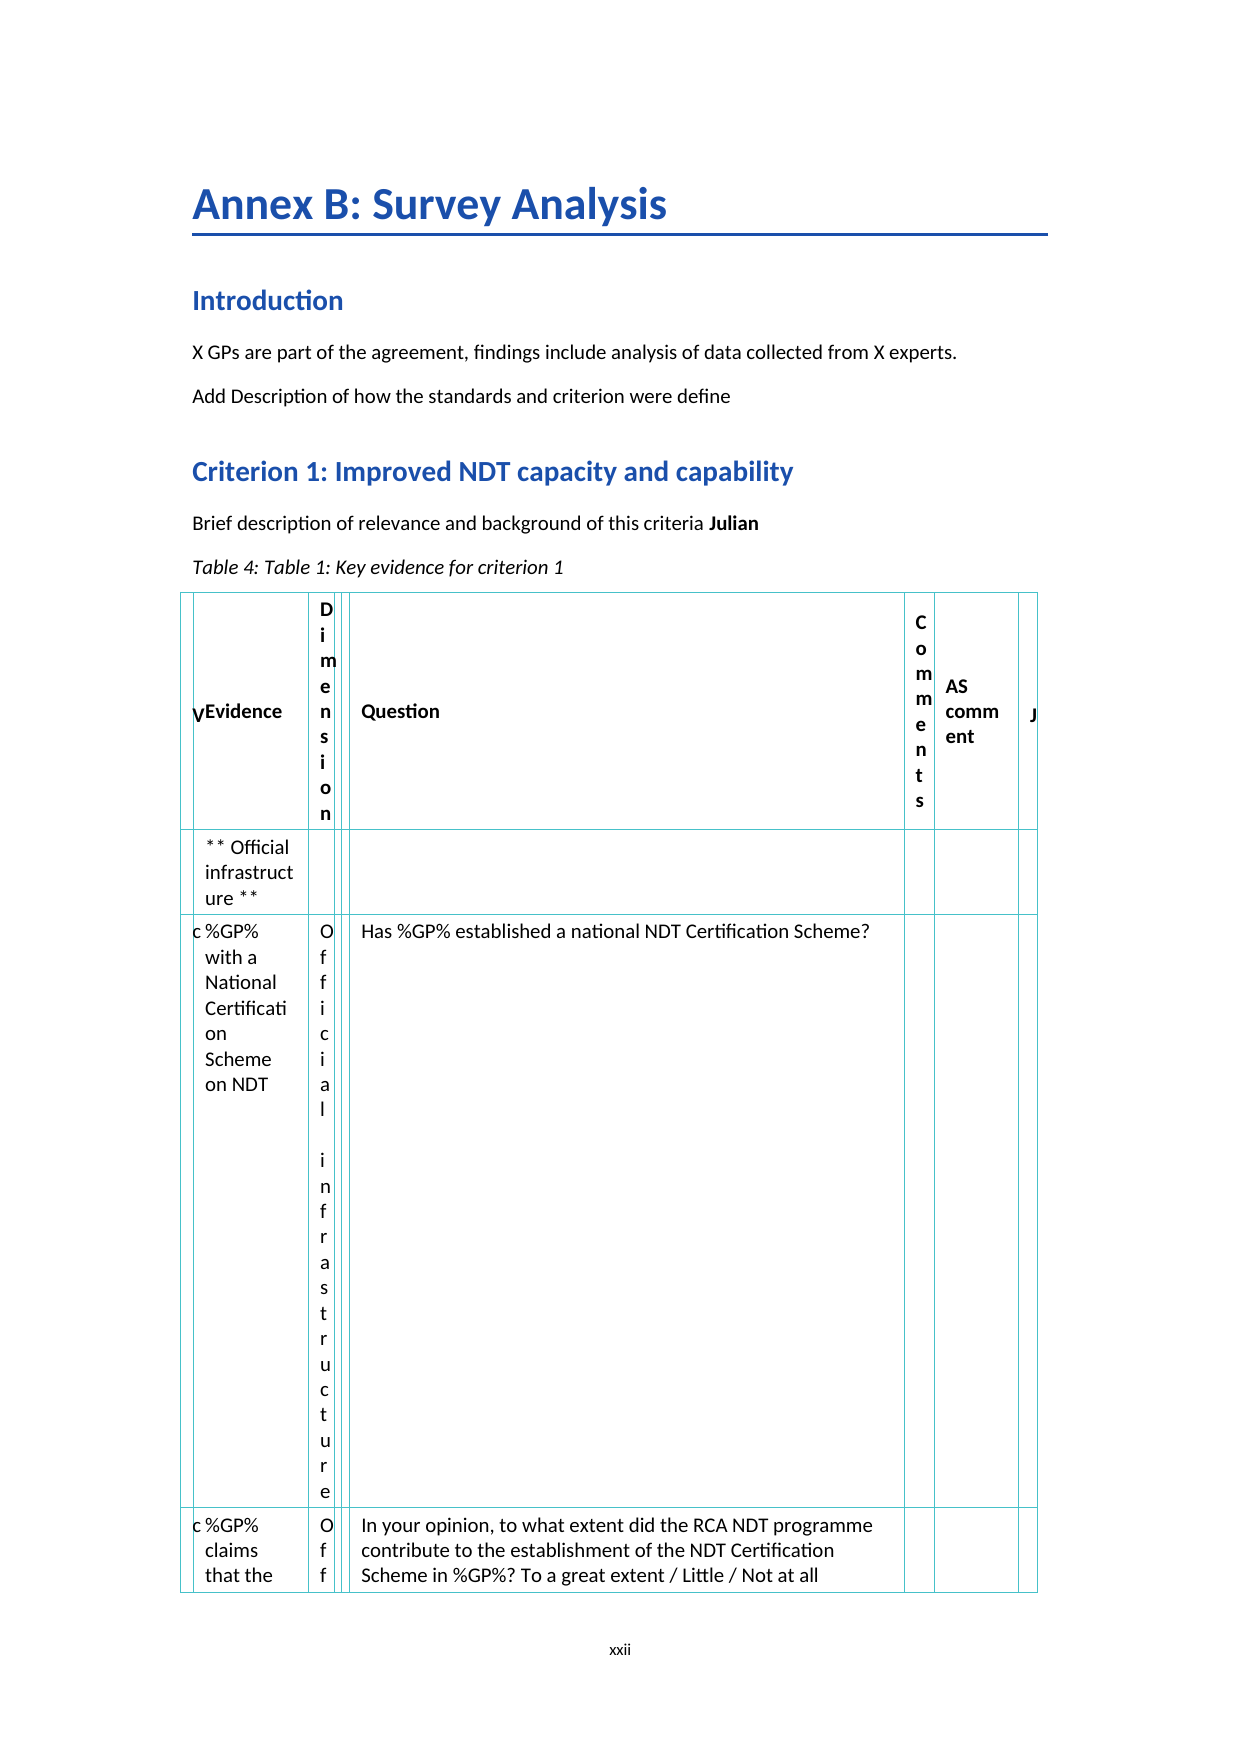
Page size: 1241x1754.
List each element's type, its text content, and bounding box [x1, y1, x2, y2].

table_cell [342, 830, 349, 914]
table_cell [350, 830, 904, 914]
table_header Evidence [194, 593, 308, 829]
table_cell %GP% with a National Certification Scheme on NDT [194, 915, 308, 1507]
text X GPs are part of the agreement, findings include analysis of data collected from X experts. [192, 339, 1048, 365]
table_cell ** Official infrastructure ** [194, 830, 308, 914]
table_cell [181, 830, 193, 914]
text Table 4: Table 1: Key evidence for criterion 1 [192, 554, 1048, 579]
table_cell [905, 1508, 934, 1592]
table_cell [935, 915, 1018, 1507]
table_cell [935, 830, 1018, 914]
table_header Comments [905, 593, 934, 829]
text Brief description of relevance and background of this criteria Julian [192, 510, 1048, 535]
table_cell [335, 830, 341, 914]
table_cell [1019, 1508, 1037, 1592]
subtitle Introduction [192, 282, 1048, 318]
table_cell [935, 1508, 1018, 1592]
table_cell [1019, 915, 1037, 1507]
table_cell [309, 830, 334, 914]
text Add Description of how the standards and criterion were define [192, 383, 1048, 409]
table_header AS comment [935, 593, 1018, 829]
table_header Dimension [309, 593, 334, 829]
table_cell [905, 915, 934, 1507]
subtitle Criterion 1: Improved NDT capacity and capability [192, 453, 1048, 488]
table_header JK comment [1019, 593, 1037, 829]
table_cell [194, 1508, 308, 1592]
subtitle Annex B: Survey Analysis [192, 175, 1048, 233]
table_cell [350, 1508, 904, 1592]
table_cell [309, 1508, 334, 1592]
table_cell [905, 830, 934, 914]
table_cell [1019, 830, 1037, 914]
table_cell Official infrastructure [309, 915, 334, 1507]
table_header Question [350, 593, 904, 829]
table_cell Has %GP% established a national NDT Certification Scheme? [350, 915, 904, 1507]
